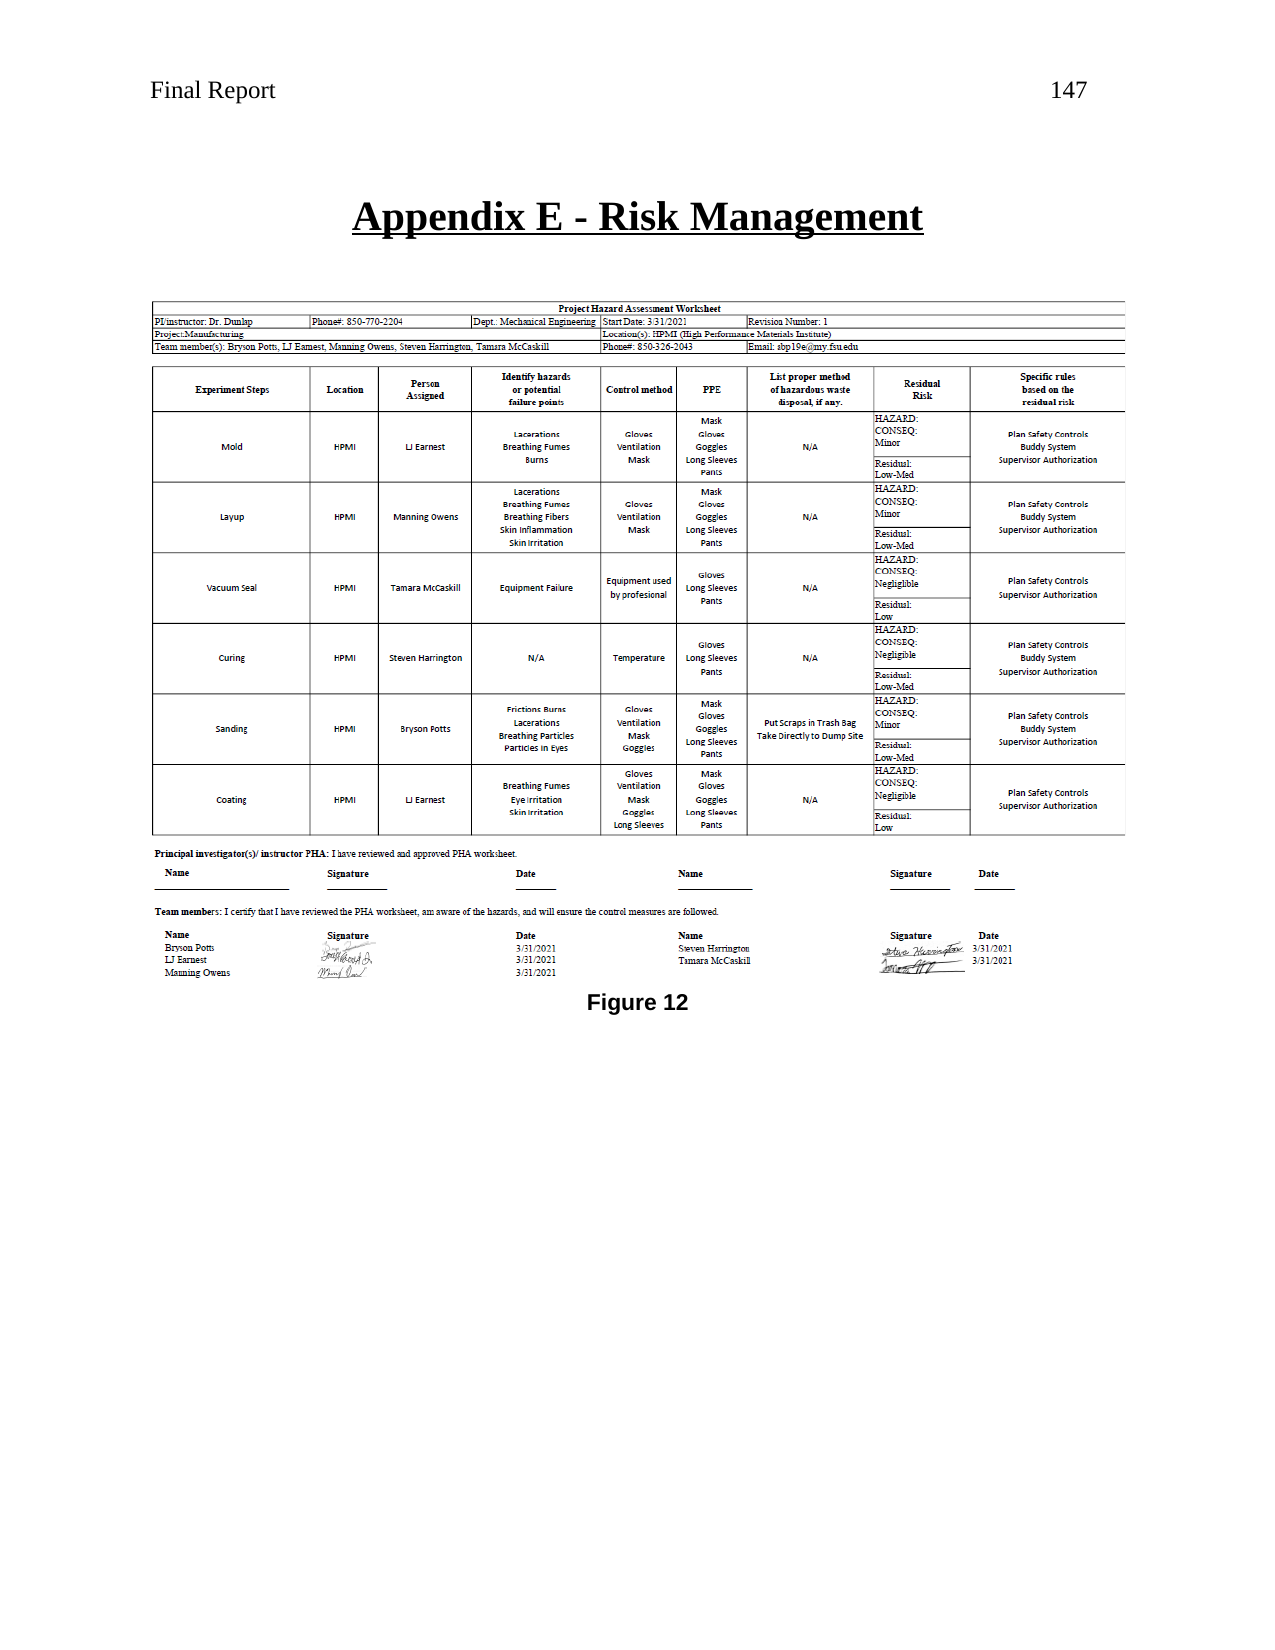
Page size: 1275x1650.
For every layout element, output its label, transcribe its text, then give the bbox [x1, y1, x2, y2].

text Figure 12 [150, 989, 1125, 1016]
subtitle Appendix E - Risk Management [150, 192, 1125, 239]
picture [150, 300, 1125, 986]
